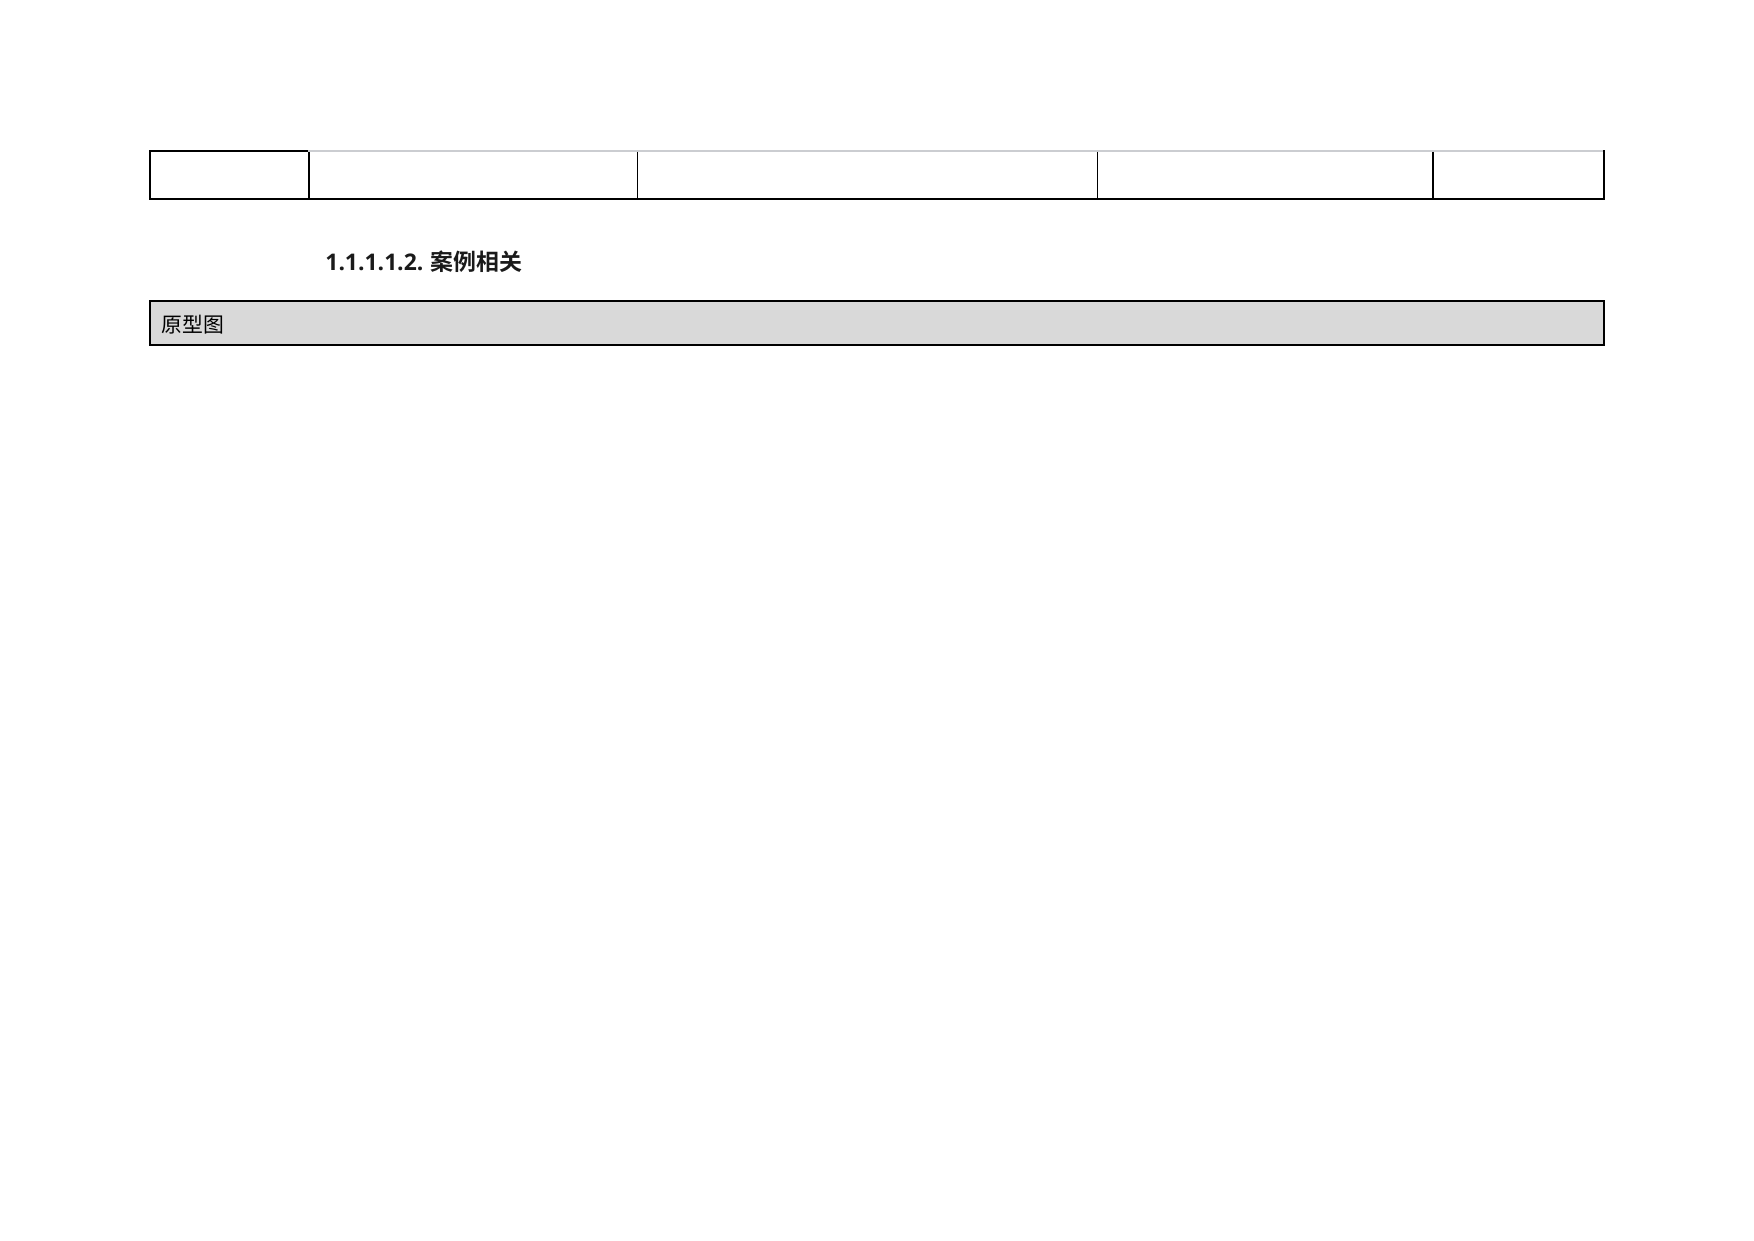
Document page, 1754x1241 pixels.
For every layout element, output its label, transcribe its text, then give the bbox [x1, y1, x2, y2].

table_header 原型图 [151, 302, 1603, 344]
subtitle 案例相关 [325, 243, 1612, 277]
table_cell [310, 152, 637, 198]
table_cell [151, 152, 308, 198]
table_cell [1434, 152, 1603, 198]
table_cell [638, 152, 1097, 198]
table_cell [1098, 152, 1432, 198]
